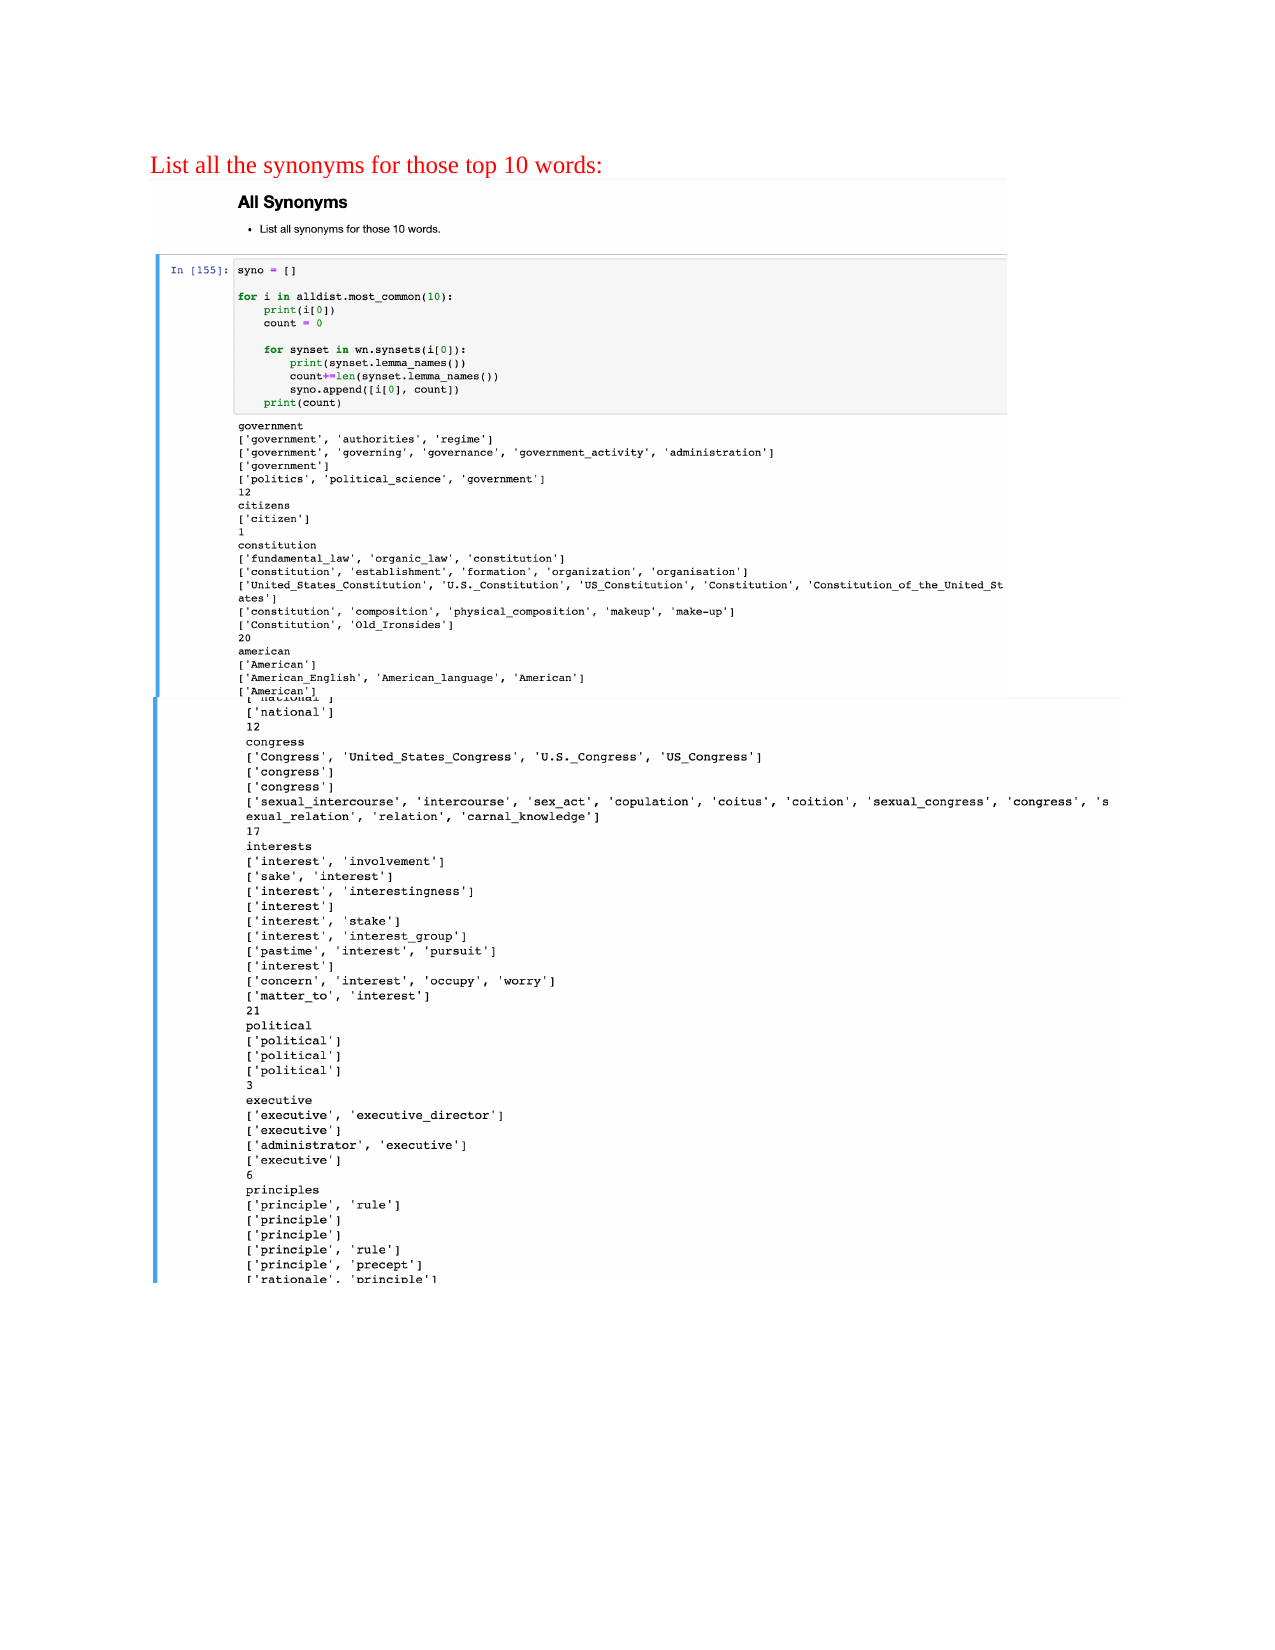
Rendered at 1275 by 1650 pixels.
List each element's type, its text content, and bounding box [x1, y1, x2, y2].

text List all the synonyms for those top 10 words: [150, 150, 1125, 697]
picture [150, 178, 1125, 1283]
